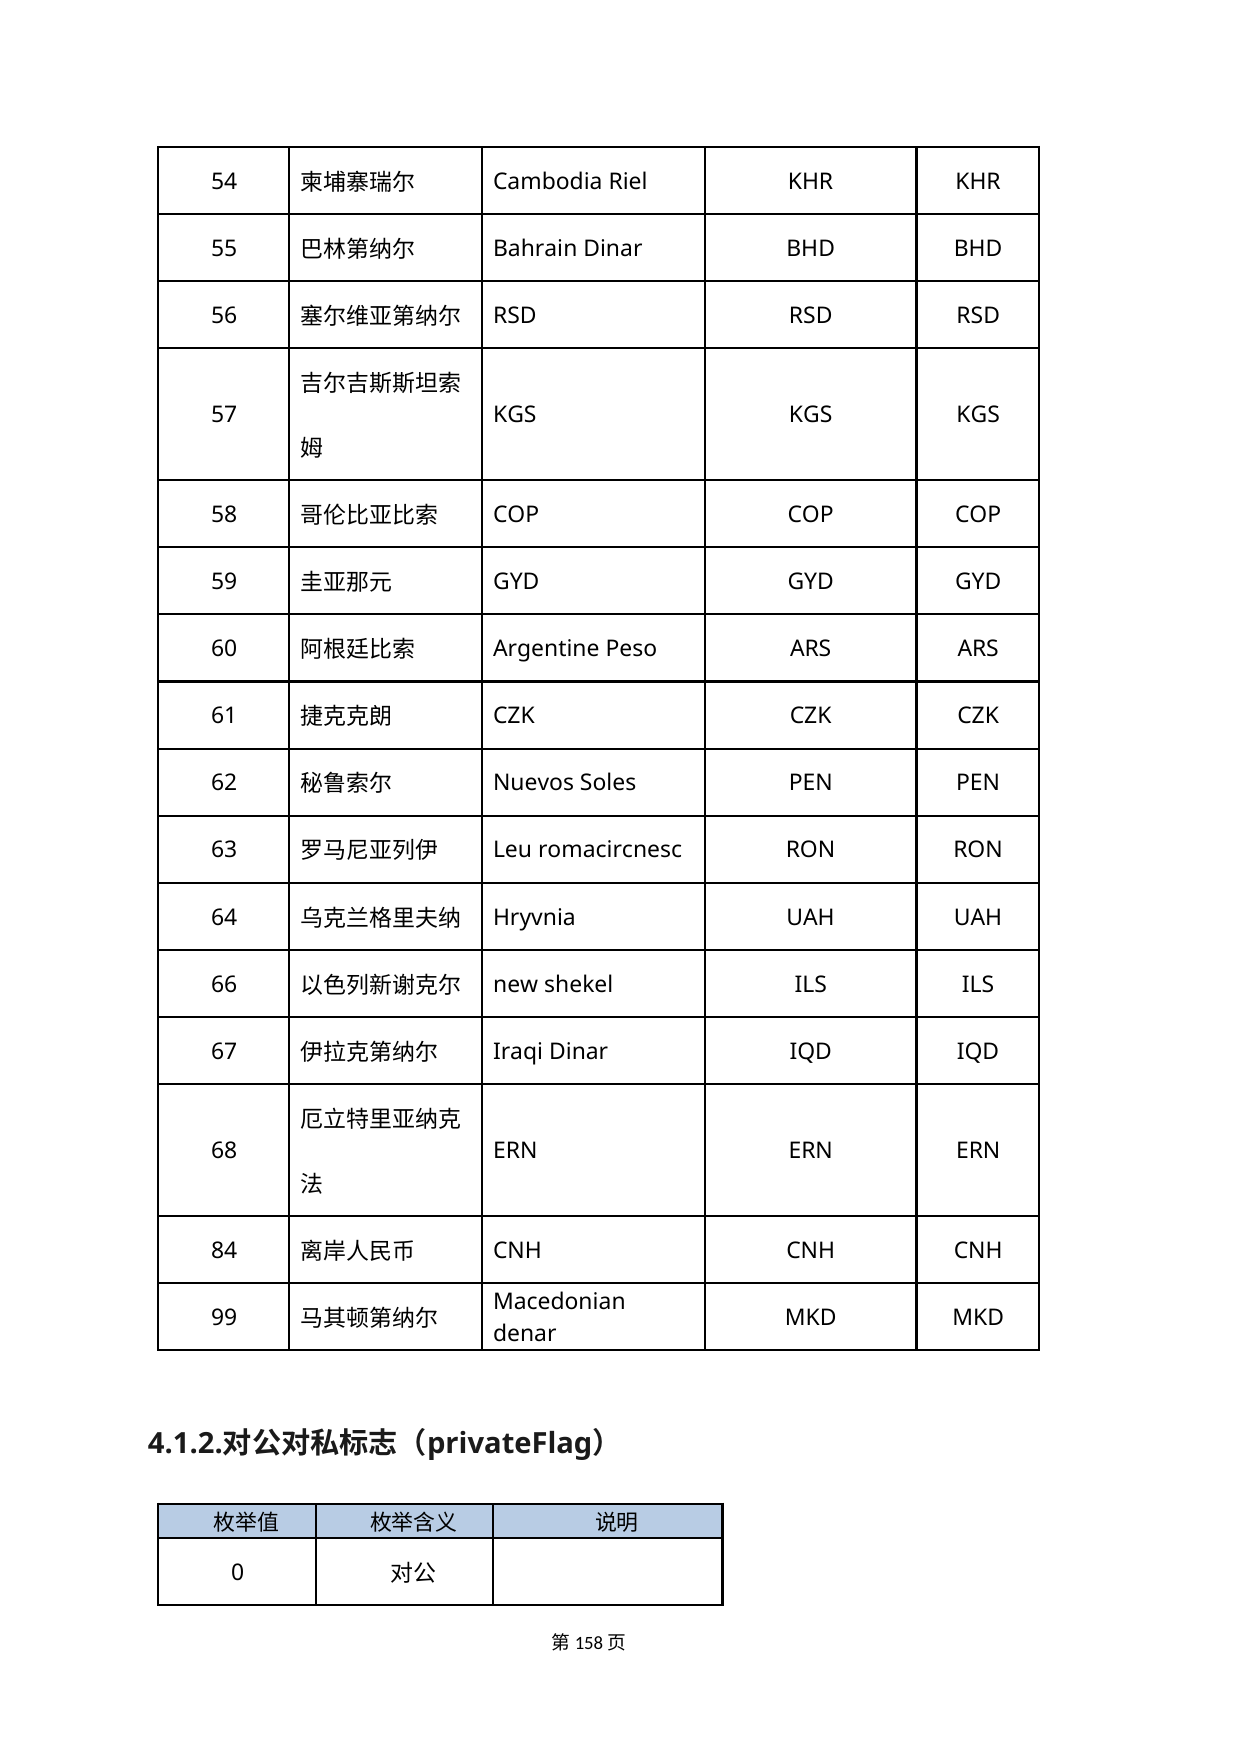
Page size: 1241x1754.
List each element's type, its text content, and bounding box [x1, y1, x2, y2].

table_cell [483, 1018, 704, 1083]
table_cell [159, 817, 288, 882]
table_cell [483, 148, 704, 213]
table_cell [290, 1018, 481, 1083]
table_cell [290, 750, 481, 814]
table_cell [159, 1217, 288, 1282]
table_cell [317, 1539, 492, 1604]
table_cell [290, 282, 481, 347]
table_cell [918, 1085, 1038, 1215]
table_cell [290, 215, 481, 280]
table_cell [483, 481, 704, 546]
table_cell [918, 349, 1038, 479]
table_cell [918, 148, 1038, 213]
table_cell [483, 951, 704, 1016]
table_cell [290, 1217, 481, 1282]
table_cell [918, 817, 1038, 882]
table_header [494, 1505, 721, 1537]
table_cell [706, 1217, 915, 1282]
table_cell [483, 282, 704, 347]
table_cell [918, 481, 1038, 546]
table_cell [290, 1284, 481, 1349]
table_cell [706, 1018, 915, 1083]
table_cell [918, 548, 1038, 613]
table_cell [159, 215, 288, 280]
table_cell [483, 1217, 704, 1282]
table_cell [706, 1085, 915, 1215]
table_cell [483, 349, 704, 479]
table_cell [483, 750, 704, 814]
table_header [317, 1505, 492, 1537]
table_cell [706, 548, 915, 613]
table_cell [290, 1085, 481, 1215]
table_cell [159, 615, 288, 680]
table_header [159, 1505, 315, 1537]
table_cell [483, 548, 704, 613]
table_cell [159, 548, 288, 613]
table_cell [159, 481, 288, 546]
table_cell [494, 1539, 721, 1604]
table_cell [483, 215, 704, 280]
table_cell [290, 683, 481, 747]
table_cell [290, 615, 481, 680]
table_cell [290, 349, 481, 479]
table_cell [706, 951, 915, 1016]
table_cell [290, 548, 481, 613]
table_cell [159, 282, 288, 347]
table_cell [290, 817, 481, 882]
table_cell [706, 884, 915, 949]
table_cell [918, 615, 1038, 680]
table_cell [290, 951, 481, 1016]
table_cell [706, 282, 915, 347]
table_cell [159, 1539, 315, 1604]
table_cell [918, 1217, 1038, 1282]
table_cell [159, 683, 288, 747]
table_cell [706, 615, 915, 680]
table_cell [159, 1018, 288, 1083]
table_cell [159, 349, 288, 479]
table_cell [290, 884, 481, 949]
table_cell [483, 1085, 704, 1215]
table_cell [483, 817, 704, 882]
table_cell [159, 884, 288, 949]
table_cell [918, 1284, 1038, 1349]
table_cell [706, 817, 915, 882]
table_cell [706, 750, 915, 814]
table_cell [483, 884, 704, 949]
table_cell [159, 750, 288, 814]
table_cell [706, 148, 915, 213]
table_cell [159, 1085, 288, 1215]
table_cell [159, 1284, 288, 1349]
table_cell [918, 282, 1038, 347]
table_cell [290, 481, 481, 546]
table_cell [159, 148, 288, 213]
subtitle 4.1.2.对公对私标志（privateFlag） [148, 1408, 1093, 1473]
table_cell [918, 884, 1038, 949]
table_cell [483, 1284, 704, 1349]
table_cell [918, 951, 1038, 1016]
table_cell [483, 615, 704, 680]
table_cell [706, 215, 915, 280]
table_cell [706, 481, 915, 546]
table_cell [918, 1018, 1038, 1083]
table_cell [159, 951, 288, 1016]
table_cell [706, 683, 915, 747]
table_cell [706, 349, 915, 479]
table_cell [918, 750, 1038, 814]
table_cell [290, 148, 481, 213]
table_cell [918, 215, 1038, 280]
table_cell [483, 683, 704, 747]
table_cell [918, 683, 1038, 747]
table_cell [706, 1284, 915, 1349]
